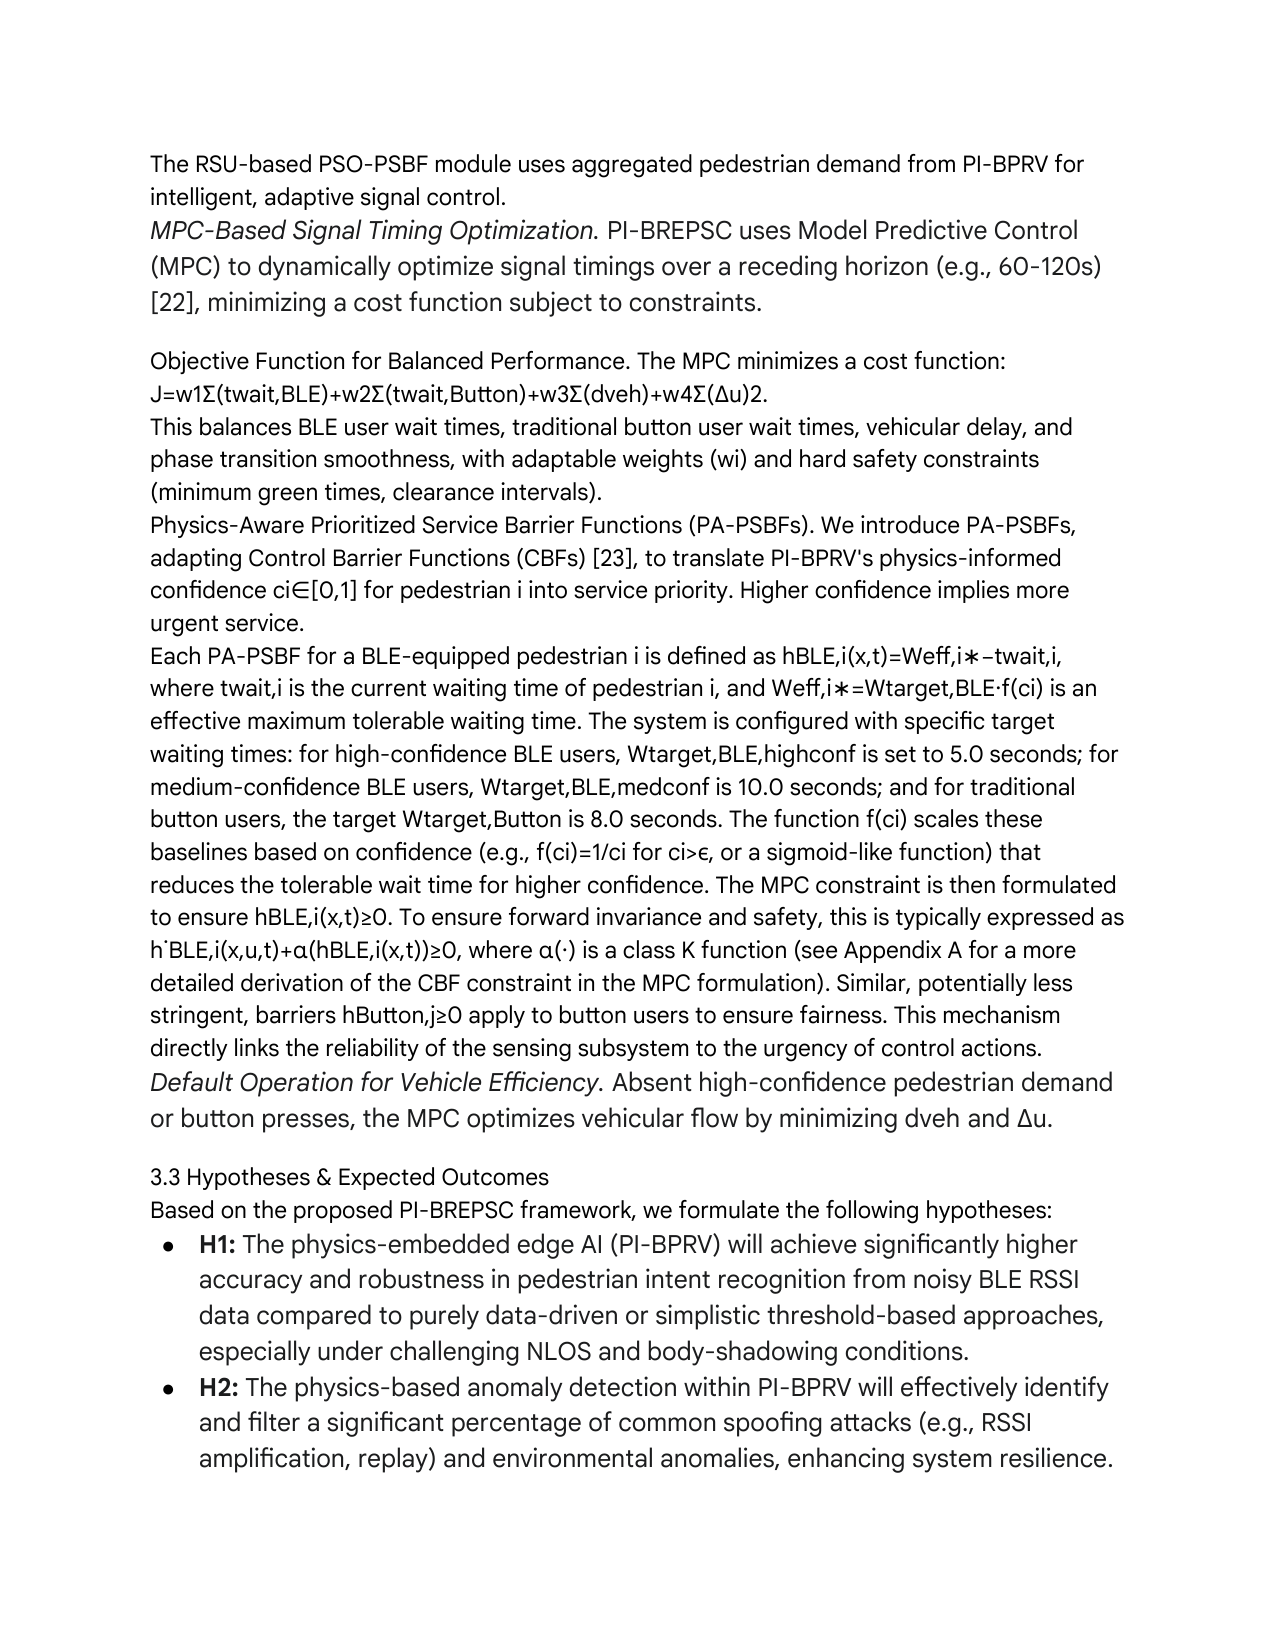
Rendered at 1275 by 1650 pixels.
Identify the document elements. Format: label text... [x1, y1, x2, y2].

text Based on the proposed PI-BREPSC framework, we formulate the following hypotheses: [150, 1196, 1125, 1225]
list H2: The physics-based anomaly detection within PI-BPRV will effectively identify and filter a significant percentage of common spoofing attacks (e.g., RSSI amplification, replay) and environmental anomalies, enhancing system resilience. [161, 1372, 1125, 1475]
text The RSU-based PSO-PSBF module uses aggregated pedestrian demand from PI-BPRV for intelligent, adaptive signal control. [150, 150, 1125, 211]
text 3.3 Hypotheses & Expected Outcomes [150, 1164, 1125, 1192]
text MPC-Based Signal Timing Optimization. PI-BREPSC uses Model Predictive Control (MPC) to dynamically optimize signal timings over a receding horizon (e.g., 60-120s) [22], minimizing a cost function subject to constraints. [150, 215, 1125, 318]
text Default Operation for Vehicle Efficiency. Absent high-confidence pedestrian demand or button presses, the MPC optimizes vehicular flow by minimizing dveh​ and Δu. [150, 1067, 1125, 1134]
text Objective Function for Balanced Performance. The MPC minimizes a cost function: [150, 348, 1125, 376]
text J=w1​∑(twait,BLE​)+w2​∑(twait,Button​)+w3​∑(dveh​)+w4​∑(Δu)2. [150, 380, 1125, 409]
text Physics-Aware Prioritized Service Barrier Functions (PA-PSBFs). We introduce PA-PSBFs, adapting Control Barrier Functions (CBFs) [23], to translate PI-BPRV's physics-informed confidence ci​∈[0,1] for pedestrian i into service priority. Higher confidence implies more urgent service. [150, 511, 1125, 638]
list H1: The physics-embedded edge AI (PI-BPRV) will achieve significantly higher accuracy and robustness in pedestrian intent recognition from noisy BLE RSSI data compared to purely data-driven or simplistic threshold-based approaches, especially under challenging NLOS and body-shadowing conditions. [161, 1229, 1125, 1368]
text This balances BLE user wait times, traditional button user wait times, vehicular delay, and phase transition smoothness, with adaptable weights (wi​) and hard safety constraints (minimum green times, clearance intervals). [150, 413, 1125, 507]
text Each PA-PSBF for a BLE-equipped pedestrian i is defined as hBLE,i​(x,t)=Weff,i∗​−twait,i​, where twait,i​ is the current waiting time of pedestrian i, and Weff,i∗​=Wtarget,BLE​⋅f(ci​) is an effective maximum tolerable waiting time. The system is configured with specific target waiting times: for high-confidence BLE users, Wtarget,BLE,highc​onf​ is set to 5.0 seconds; for medium-confidence BLE users, Wtarget,BLE,medc​onf​ is 10.0 seconds; and for traditional button users, the target Wtarget,Button​ is 8.0 seconds. The function f(ci​) scales these baselines based on confidence (e.g., f(ci​)=1/ci​ for ci​>ϵ, or a sigmoid-like function) that reduces the tolerable wait time for higher confidence. The MPC constraint is then formulated to ensure hBLE,i​(x,t)≥0. To ensure forward invariance and safety, this is typically expressed as h˙BLE,i(x,u,t)+α(hBLE,i(x,t))≥0, where α(⋅) is a class K function (see Appendix A for a more detailed derivation of the CBF constraint in the MPC formulation). Similar, potentially less stringent, barriers hButton,j​≥0 apply to button users to ensure fairness. This mechanism directly links the reliability of the sensing subsystem to the urgency of control actions. [150, 642, 1125, 1063]
